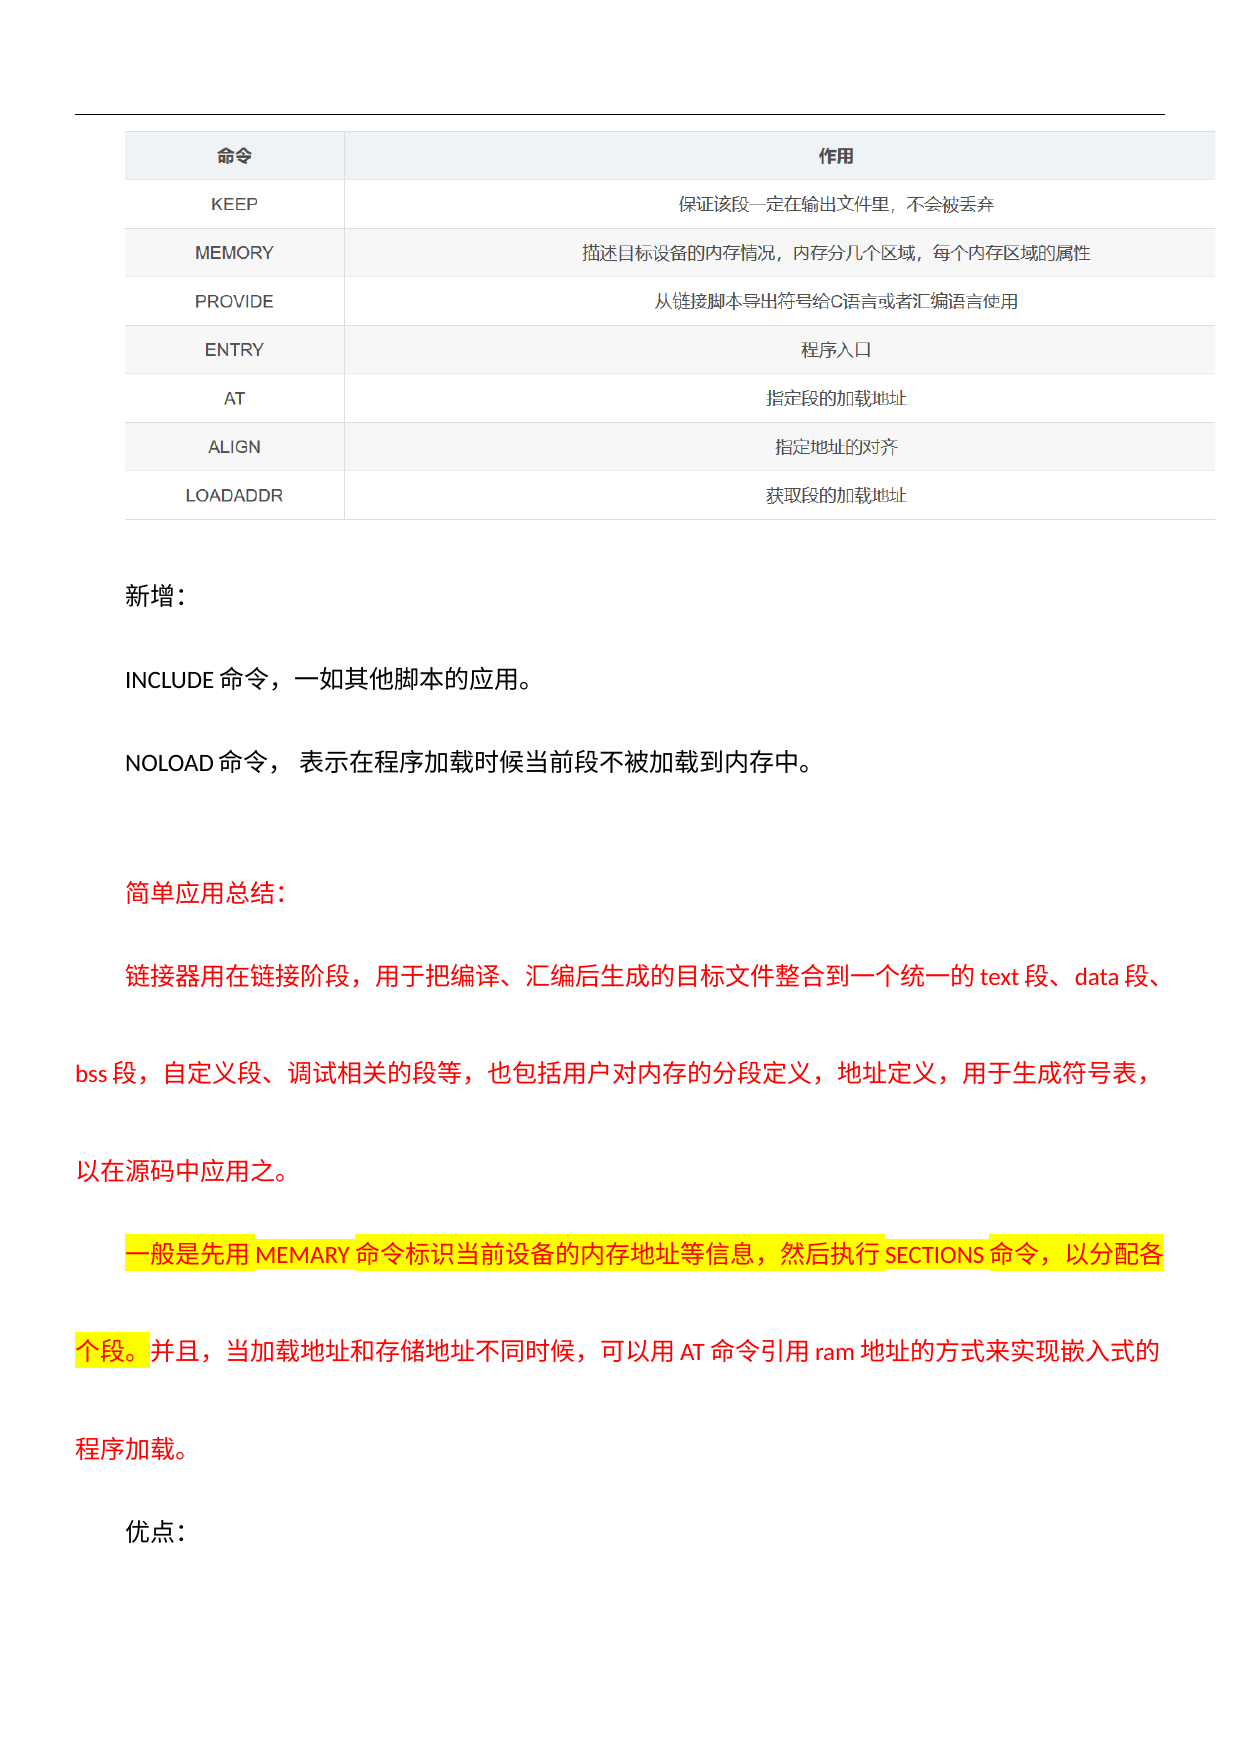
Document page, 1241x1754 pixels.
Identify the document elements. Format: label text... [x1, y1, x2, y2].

text 新增： [75, 562, 1165, 627]
text 简单应用总结： [75, 859, 1165, 924]
text 链接器用在链接阶段，用于把编译、汇编后生成的目标文件整合到一个统一的text段、data段、bss段，自定义段、调试相关的段等，也包括用户对内存的分段定义，地址定义，用于生成符号表，以在源码中应用之。 [75, 942, 1165, 1202]
text NOLOAD命令， 表示在程序加载时候当前段不被加载到内存中。 [75, 728, 1165, 793]
text INCLUDE命令，一如其他脚本的应用。 [75, 645, 1165, 710]
text 优点： [75, 1498, 1165, 1563]
text 一般是先用MEMARY命令标识当前设备的内存地址等信息，然后执行SECTIONS命令，以分配各个段。并且，当加载地址和存储地址不同时候，可以用AT命令引用ram地址的方式来实现嵌入式的程序加载。 [75, 1220, 1165, 1480]
